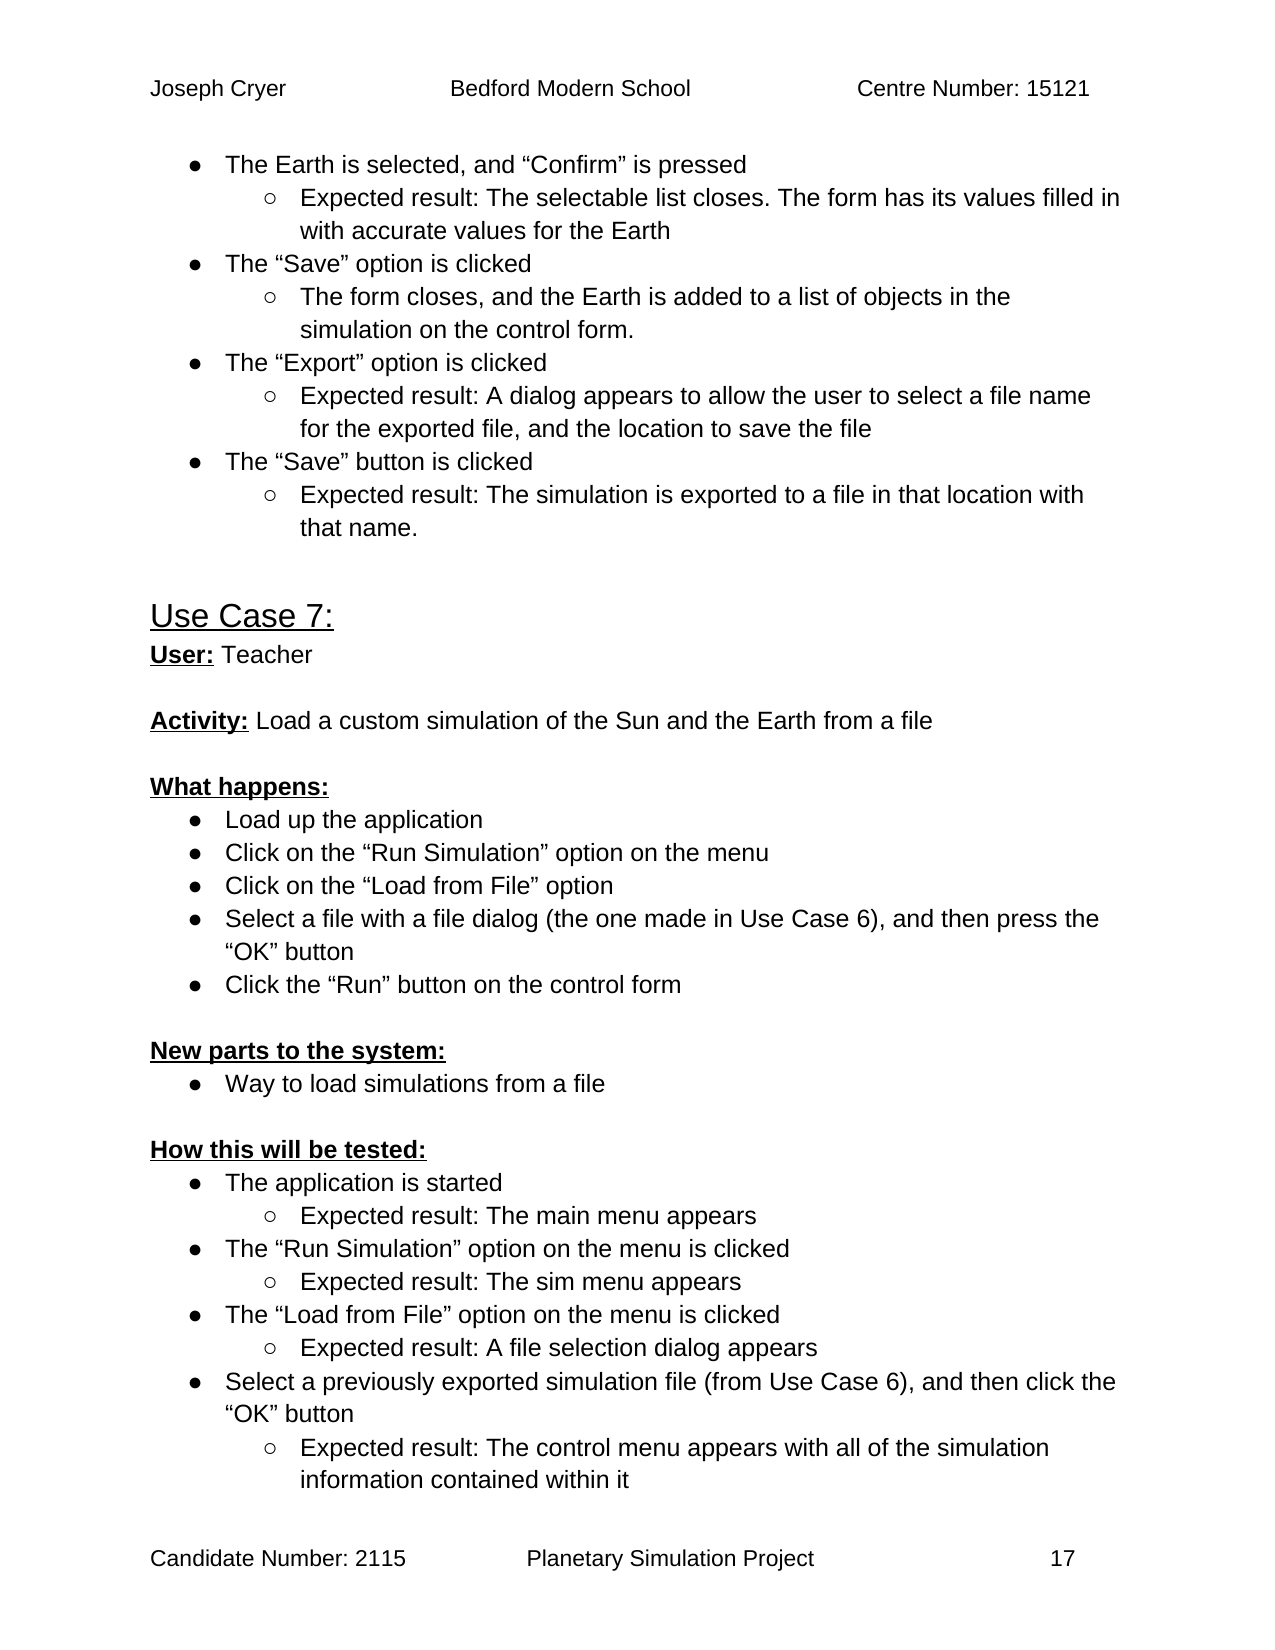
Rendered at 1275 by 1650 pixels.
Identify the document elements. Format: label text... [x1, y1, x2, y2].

list Expected result: The sim menu appears [262, 1267, 1125, 1296]
list The form closes, and the Earth is added to a list of objects in the simulation on the control form. [262, 282, 1125, 344]
list Expected result: The main menu appears [262, 1201, 1125, 1230]
text User: Teacher [150, 640, 1125, 669]
text New parts to the system: [150, 1036, 1125, 1065]
text Activity: Load a custom simulation of the Sun and the Earth from a file [150, 706, 1125, 735]
list Click the “Run” button on the control form [187, 970, 1125, 999]
list Way to load simulations from a file [187, 1069, 1125, 1098]
text Use Case 7: [150, 596, 1125, 634]
list The “Load from File” option on the menu is clicked [187, 1300, 1125, 1329]
list The “Export” option is clicked [187, 348, 1125, 377]
list Load up the application [187, 805, 1125, 834]
list Expected result: A file selection dialog appears [262, 1333, 1125, 1362]
list Expected result: A dialog appears to allow the user to select a file name for the exported file, and the location to save the file [262, 381, 1125, 443]
list The Earth is selected, and “Confirm” is pressed [187, 150, 1125, 179]
list The application is started [187, 1168, 1125, 1197]
list Select a file with a file dialog (the one made in Use Case 6), and then press the “OK” button [187, 904, 1125, 966]
list The “Save” button is clicked [187, 447, 1125, 476]
list The “Run Simulation” option on the menu is clicked [187, 1234, 1125, 1263]
list Select a previously exported simulation file (from Use Case 6), and then click the “OK” button [187, 1366, 1125, 1428]
list Expected result: The simulation is exported to a file in that location with that name. [262, 480, 1125, 542]
list Click on the “Run Simulation” option on the menu [187, 838, 1125, 867]
list Click on the “Load from File” option [187, 871, 1125, 900]
text How this will be tested: [150, 1135, 1125, 1164]
list Expected result: The control menu appears with all of the simulation information contained within it [262, 1432, 1125, 1494]
list The “Save” option is clicked [187, 249, 1125, 278]
text What happens: [150, 772, 1125, 801]
list Expected result: The selectable list closes. The form has its values filled in with accurate values for the Earth [262, 183, 1125, 245]
